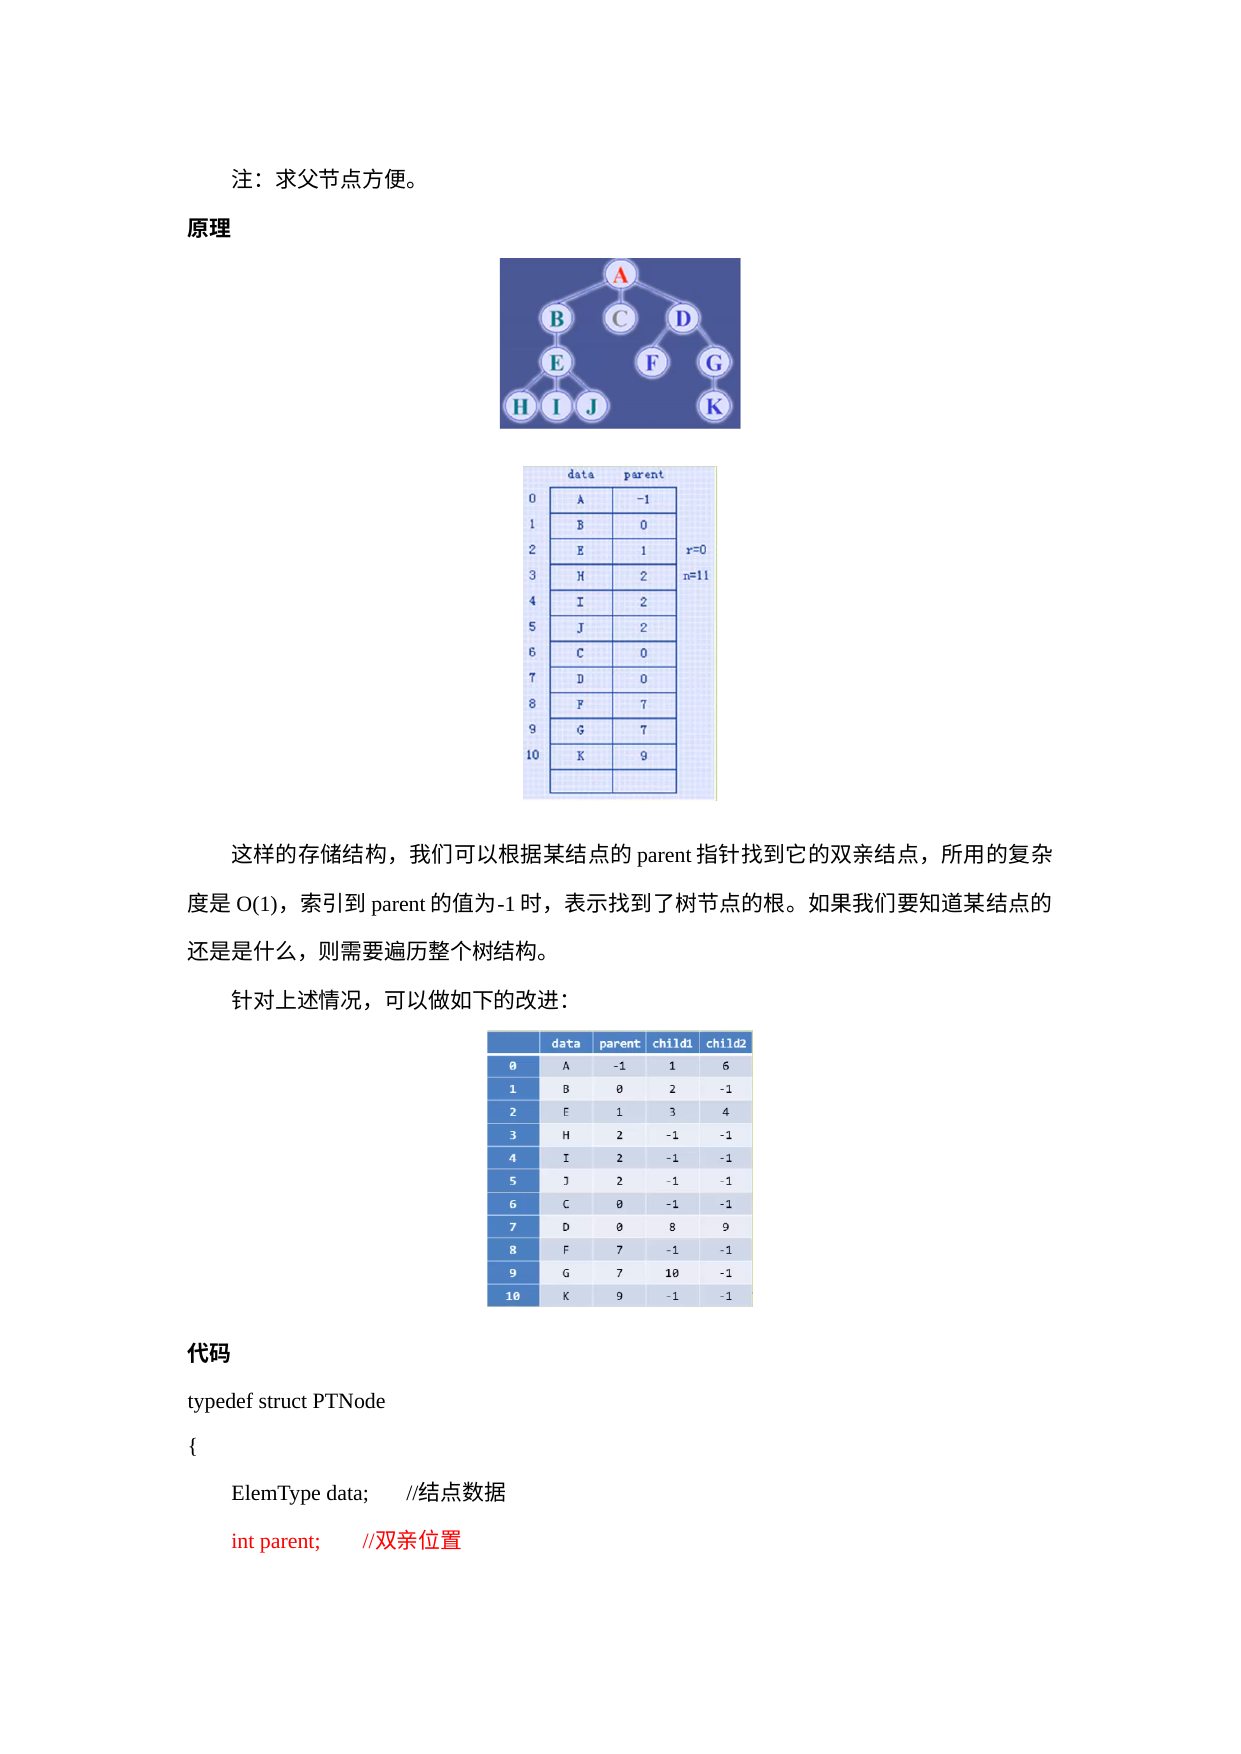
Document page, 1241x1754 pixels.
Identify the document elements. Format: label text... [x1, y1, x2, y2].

picture [523, 466, 718, 801]
text { [187, 1429, 1053, 1462]
text typedef struct PTNode [187, 1384, 1053, 1416]
text ElemType data; //结点数据 [187, 1474, 1053, 1507]
subtitle 原理 [187, 210, 1053, 243]
subtitle 代码 [187, 1336, 1053, 1368]
picture [487, 1030, 753, 1307]
picture [499, 258, 741, 429]
text 针对上述情况，可以做如下的改进： [187, 982, 1053, 1015]
text int parent; //双亲位置 [187, 1522, 1053, 1555]
text 注：求父节点方便。 [187, 162, 1053, 194]
text 这样的存储结构，我们可以根据某结点的parent指针找到它的双亲结点，所用的复杂度是O(1)，索引到parent的值为-1时，表示找到了树节点的根。如果我们要知道某结点的还是是什么，则需要遍历整个树结构。 [187, 836, 1053, 966]
